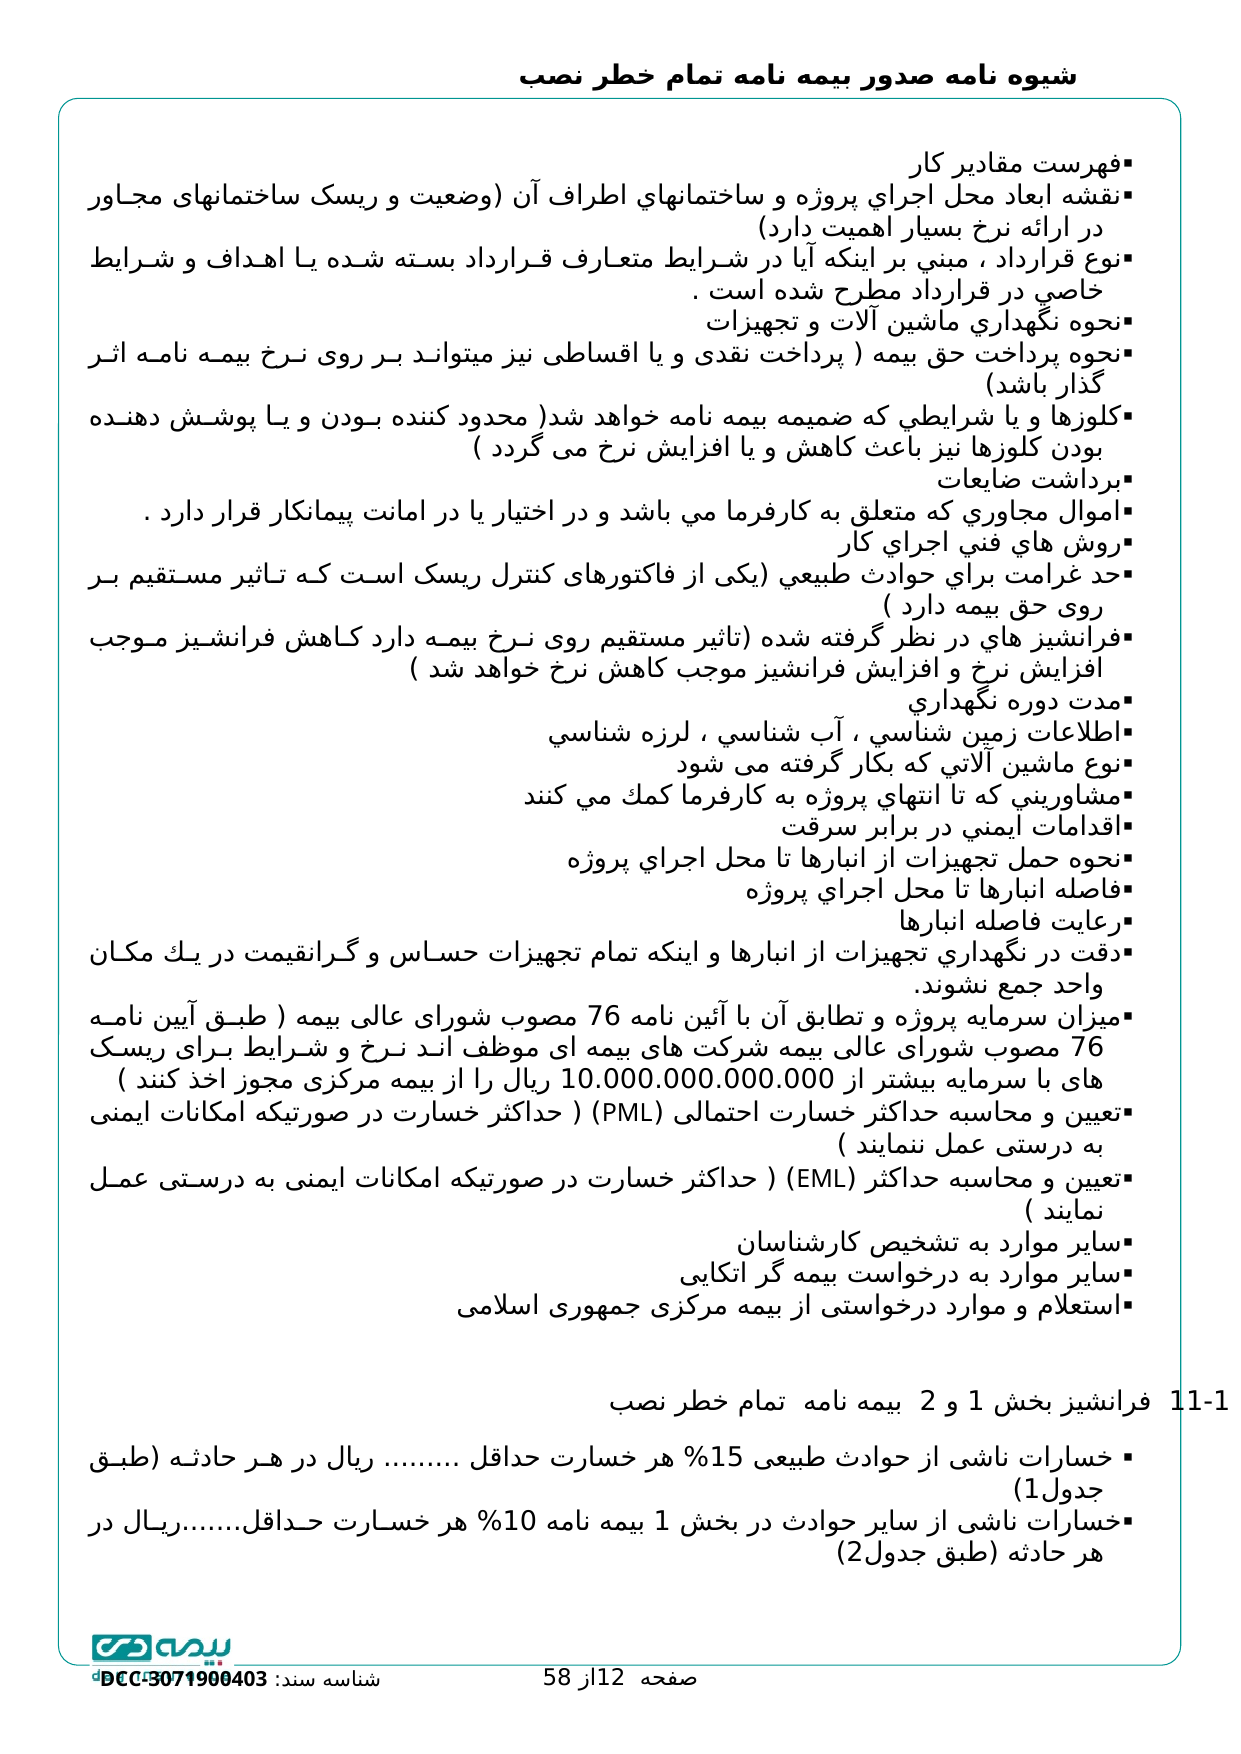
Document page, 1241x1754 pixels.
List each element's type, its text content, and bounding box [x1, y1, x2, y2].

text خسارات ناشی از سایر حوادث در بخش 1 بیمه نامه 10% هر خسارت حداقل.......ریال در هر حادثه (طبق جدول2) [89, 1505, 1122, 1568]
text روش هاي فني اجراي كار [89, 526, 1122, 558]
text سایر موارد به درخواست بیمه گر اتکایی [89, 1257, 1122, 1289]
text كلوزها و يا شرايطي كه ضميمه بيمه نامه خواهد شد( محدود کننده بودن و یا پوشش دهنده بودن کلوزها نیز باعث کاهش و یا افزایش نرخ می گردد ) [89, 400, 1122, 463]
text فهرست مقادير كار [89, 148, 1122, 179]
text میزان سرمایه پروژه و تطابق آن با آئین نامه 76 مصوب شورای عالی بیمه ( طبق آیین نامه 76 مصوب شورای عالی بیمه شرکت های بیمه ای موظف اند نرخ و شرایط برای ریسک های با سرمایه بیشتر از 10.000.000.000.000 ريال را از بیمه مرکزی مجوز اخذ کنند ) [89, 1000, 1122, 1094]
text ساير موارد به تشخيص كارشناسان [89, 1226, 1122, 1257]
text نحوه حمل تجهيزات از انبارها تا محل اجراي پروژه [89, 842, 1122, 874]
text نقشه ابعاد محل اجراي پروژه و ساختمانهاي اطراف آن (وضعیت و ریسک ساختمانهای مجاور در ارائه نرخ بسیار اهمیت دارد) [89, 179, 1122, 242]
text اقدامات ايمني در برابر سرقت [89, 811, 1122, 842]
text دقت در نگهداري تجهيزات از انبارها و اينكه تمام تجهيزات حساس و گرانقيمت در يك مكان واحد جمع نشوند. [89, 937, 1122, 1000]
text حد غرامت براي حوادث طبيعي (یکی از فاکتورهای کنترل ریسک است که تاثیر مستقیم بر روی حق بیمه دارد ) [89, 558, 1122, 621]
text نوع ماشين آلاتي كه بکار گرفته می شود [89, 747, 1122, 779]
text استعلام و موارد درخواستی از بیمه مرکزی جمهوری اسلامی [89, 1289, 1122, 1321]
text اطلاعات زمين شناسي ، آب شناسي ، لرزه شناسي [89, 716, 1122, 747]
text نحوه نگهداري ماشين آلات و تجهيزات [89, 306, 1122, 337]
text نوع قرارداد ، مبني بر اينكه آيا در شرايط متعارف قرارداد بسته شده يا اهداف و شرايط خاصي در قرارداد مطرح شده است . [89, 242, 1122, 306]
text نحوه پرداخت حق بيمه ( پرداخت نقدی و یا اقساطی نیز میتواند بر روی نرخ بیمه نامه اثر گذار باشد) [89, 337, 1122, 400]
text خسارات ناشی از حوادث طبیعی 15% هر خسارت حداقل ......... ریال در هر حادثه (طبق جدول1) [89, 1442, 1122, 1505]
text تعیین و محاسبه حداکثر (EML) ( حداکثر خسارت در صورتیکه امکانات ایمنی به درستی عمل نمایند ) [89, 1160, 1122, 1226]
text برداشت ضايعات [89, 463, 1122, 495]
text فاصله انبارها تا محل اجراي پروژه [89, 874, 1122, 905]
text اموال مجاوري كه متعلق به كارفرما مي باشد و در اختيار يا در امانت پيمانكار قرار دارد . [89, 495, 1122, 526]
text مشاوريني كه تا انتهاي پروژه به كارفرما كمك مي كنند [89, 779, 1122, 811]
text مدت دوره نگهداري [89, 684, 1122, 716]
picture [89, 1633, 235, 1688]
subtitle فرانشیز بخش 1 و 2 بیمه نامه تمام خطر نصب [89, 1385, 1152, 1417]
text رعايت فاصله انبارها [89, 905, 1122, 937]
text تعیین و محاسبه حداکثر خسارت احتمالی (PML) ( حداکثر خسارت در صورتیکه امکانات ایمنی به درستی عمل ننمایند ) [89, 1094, 1122, 1160]
text فرانشيز هاي در نظر گرفته شده (تاثیر مستقیم روی نرخ بیمه دارد کاهش فرانشیز موجب افزایش نرخ و افزایش فرانشیز موجب کاهش نرخ خواهد شد ) [89, 621, 1122, 684]
